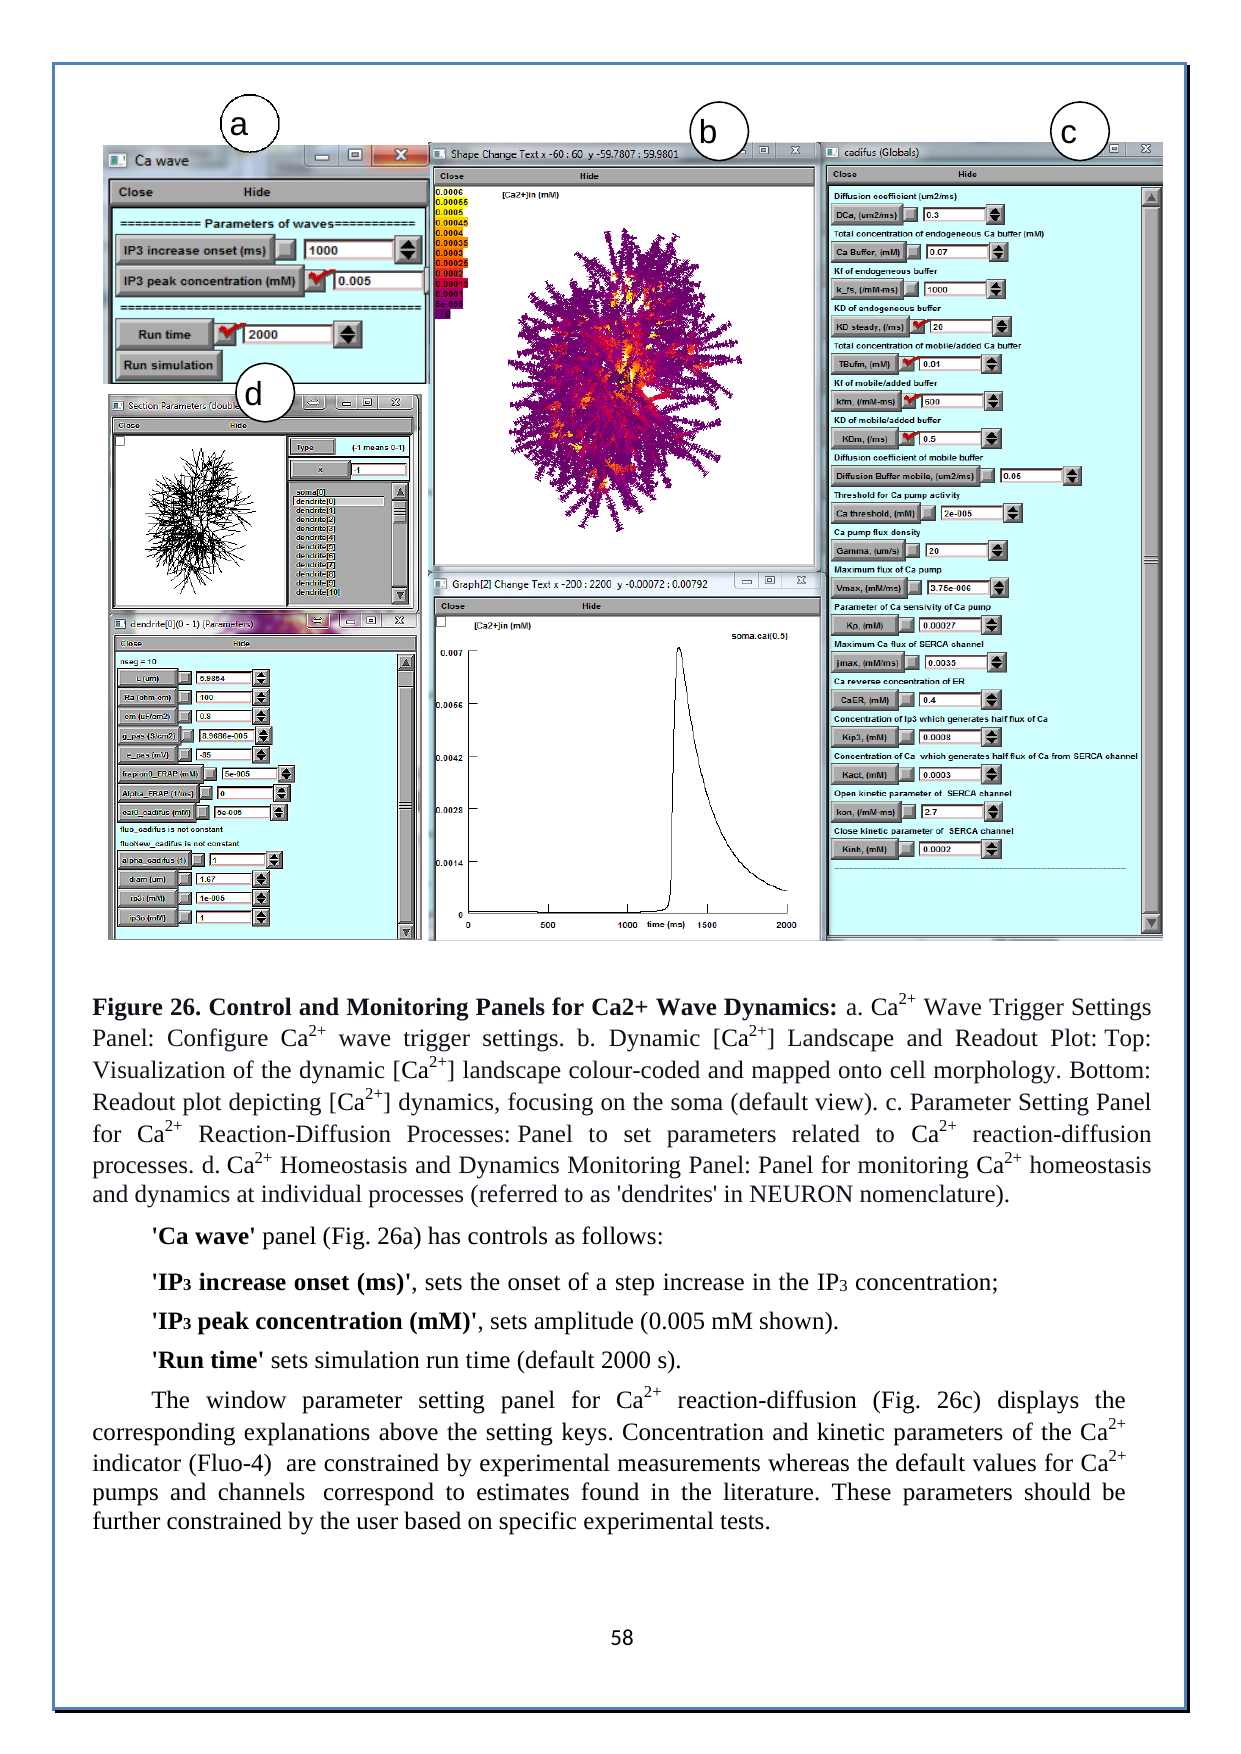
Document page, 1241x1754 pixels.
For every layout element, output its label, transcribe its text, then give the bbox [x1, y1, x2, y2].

text 'Ca wave' panel (Fig. 26a) has controls as follows: [92, 1221, 1154, 1250]
text Figure 26. Control and Monitoring Panels for Ca2+ Wave Dynamics: a. Ca2+ Wave Trigger Settings Panel: Configure Ca2+ wave trigger settings. b. Dynamic [Ca2+] Landscape and Readout Plot: Top: Visualization of the dynamic [Ca2+] landscape colour-coded and mapped onto cell morphology. Bottom: Readout plot depicting [Ca2+] dynamics, focusing on the soma (default view). c. Parameter Setting Panel for Ca2+ Reaction-Diffusion Processes: Panel to set parameters related to Ca2+ reaction-diffusion processes. d. Ca2+ Homeostasis and Dynamics Monitoring Panel: Panel for monitoring Ca2+ homeostasis and dynamics at individual processes (referred to as 'dendrites' in NEURON nomenclature). [92, 988, 1152, 1208]
text a b c [229, 104, 1154, 151]
text d [244, 374, 1154, 413]
picture [103, 94, 1163, 941]
picture [110, 395, 420, 939]
text 'Run time' sets simulation run time (default 2000 s). [151, 1345, 1154, 1373]
text 'IP3 increase onset (ms)', sets the onset of a step increase in the IP3 concentration; 'IP3 peak concentration (mM)', sets amplitude (0.005 mM shown). [151, 1267, 999, 1334]
text The window parameter setting panel for Ca2+ reaction-diffusion (Fig. 26c) displays the corresponding explanations above the setting keys. Concentration and kinetic parameters of the Ca2+ indicator (Fluo-4) are constrained by experimental measurements whereas the default values for Ca2+ pumps and channels correspond to estimates found in the literature. These parameters should be further constrained by the user based on specific experimental tests. [92, 1382, 1126, 1535]
